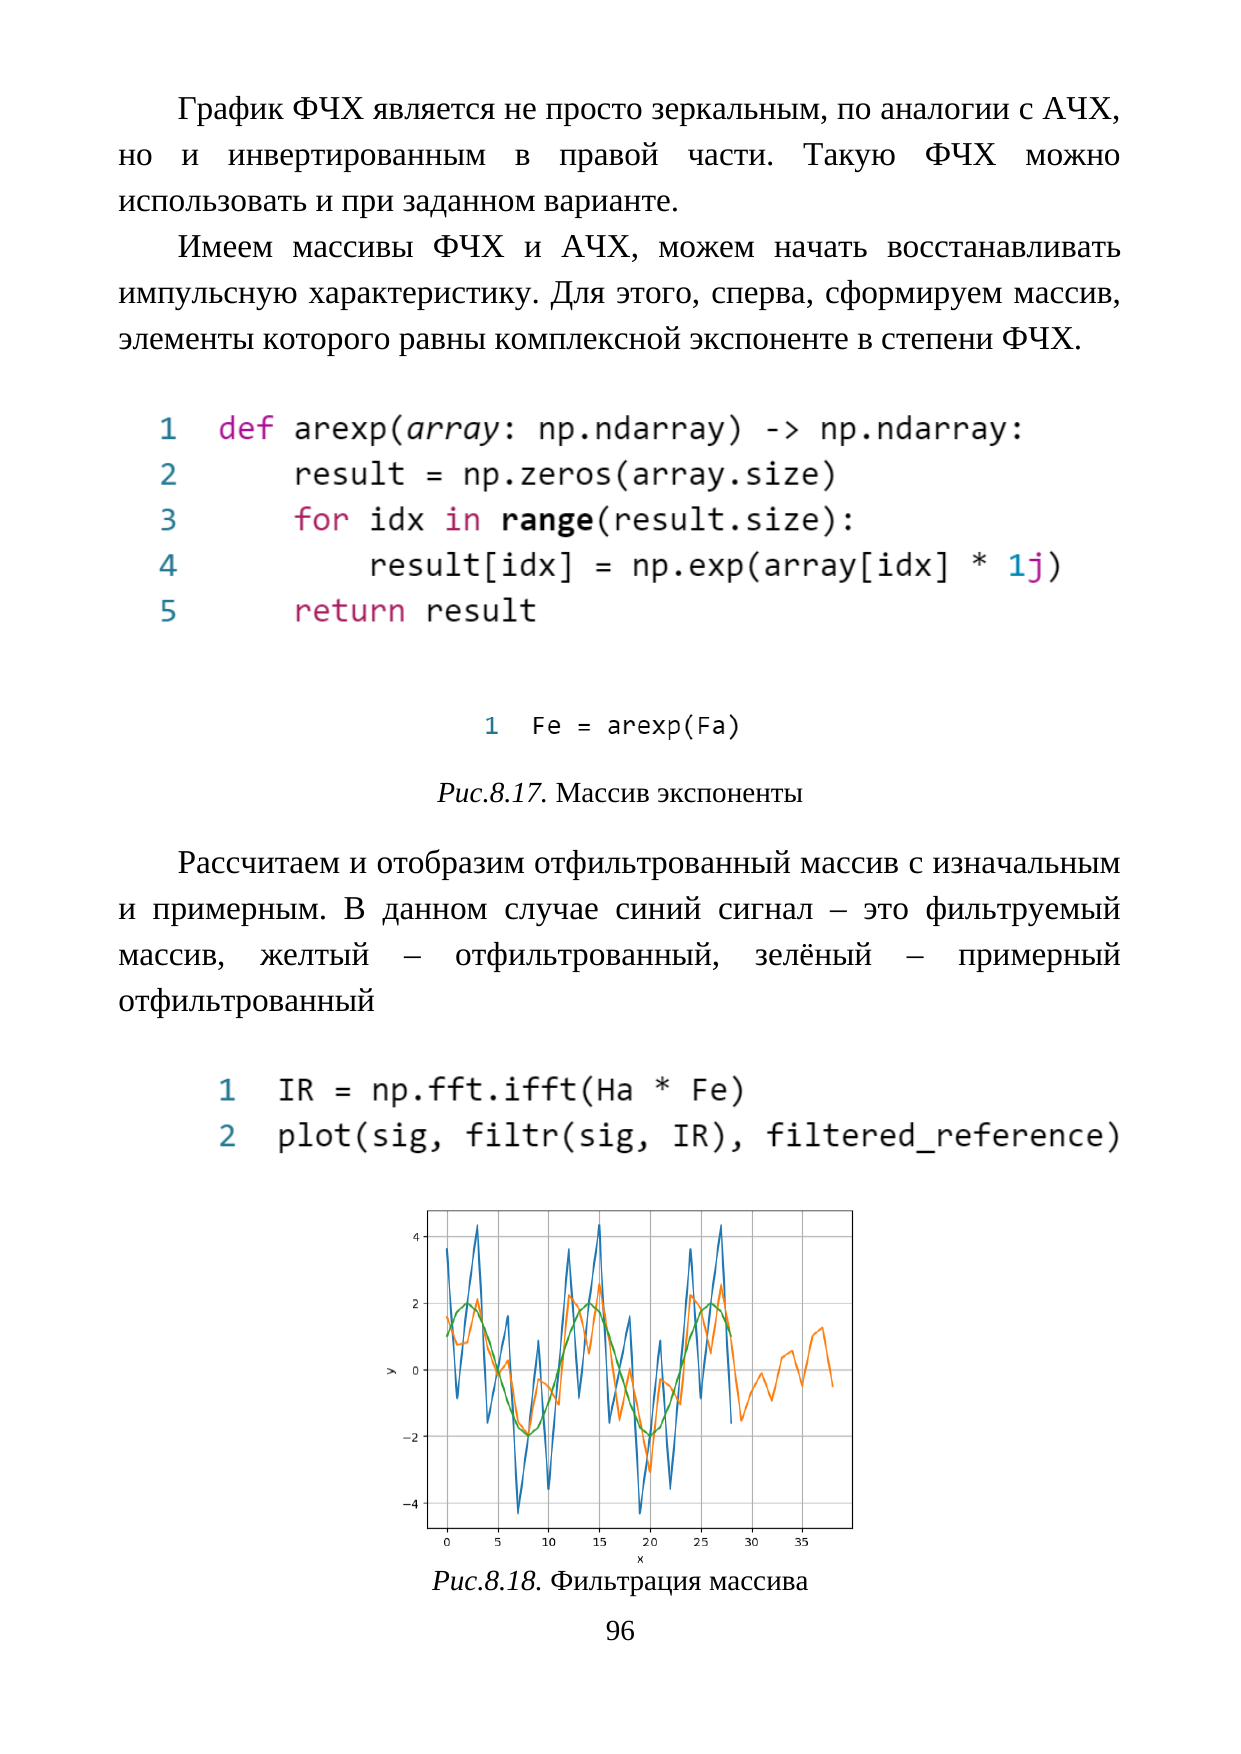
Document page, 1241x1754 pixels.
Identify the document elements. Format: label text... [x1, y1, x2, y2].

text Рассчитаем и отобразим отфильтрованный массив с изначальным и примерным. В данном случае синий сигнал – это фильтруемый массив, желтый – отфильтрованный, зелёный – примерный отфильтрованный [118, 842, 1122, 1018]
picture [381, 1206, 859, 1564]
text Рис.8.18. Фильтрация массива [118, 1563, 1122, 1597]
picture [177, 1026, 1182, 1199]
text Имеем массивы ФЧХ и АЧХ, можем начать восстанавливать импульсную характеристику. Для этого, сперва, сформируем массив, элементы которого равны комплексной экспоненте в степени ФЧХ. [118, 226, 1122, 357]
text Рис.8.17. Массив экспоненты [118, 775, 1122, 809]
text График ФЧХ является не просто зеркальным, по аналогии с АЧХ, но и инвертированным в правой части. Такую ФЧХ можно использовать и при заданном варианте. [118, 89, 1122, 219]
picture [118, 364, 1123, 776]
